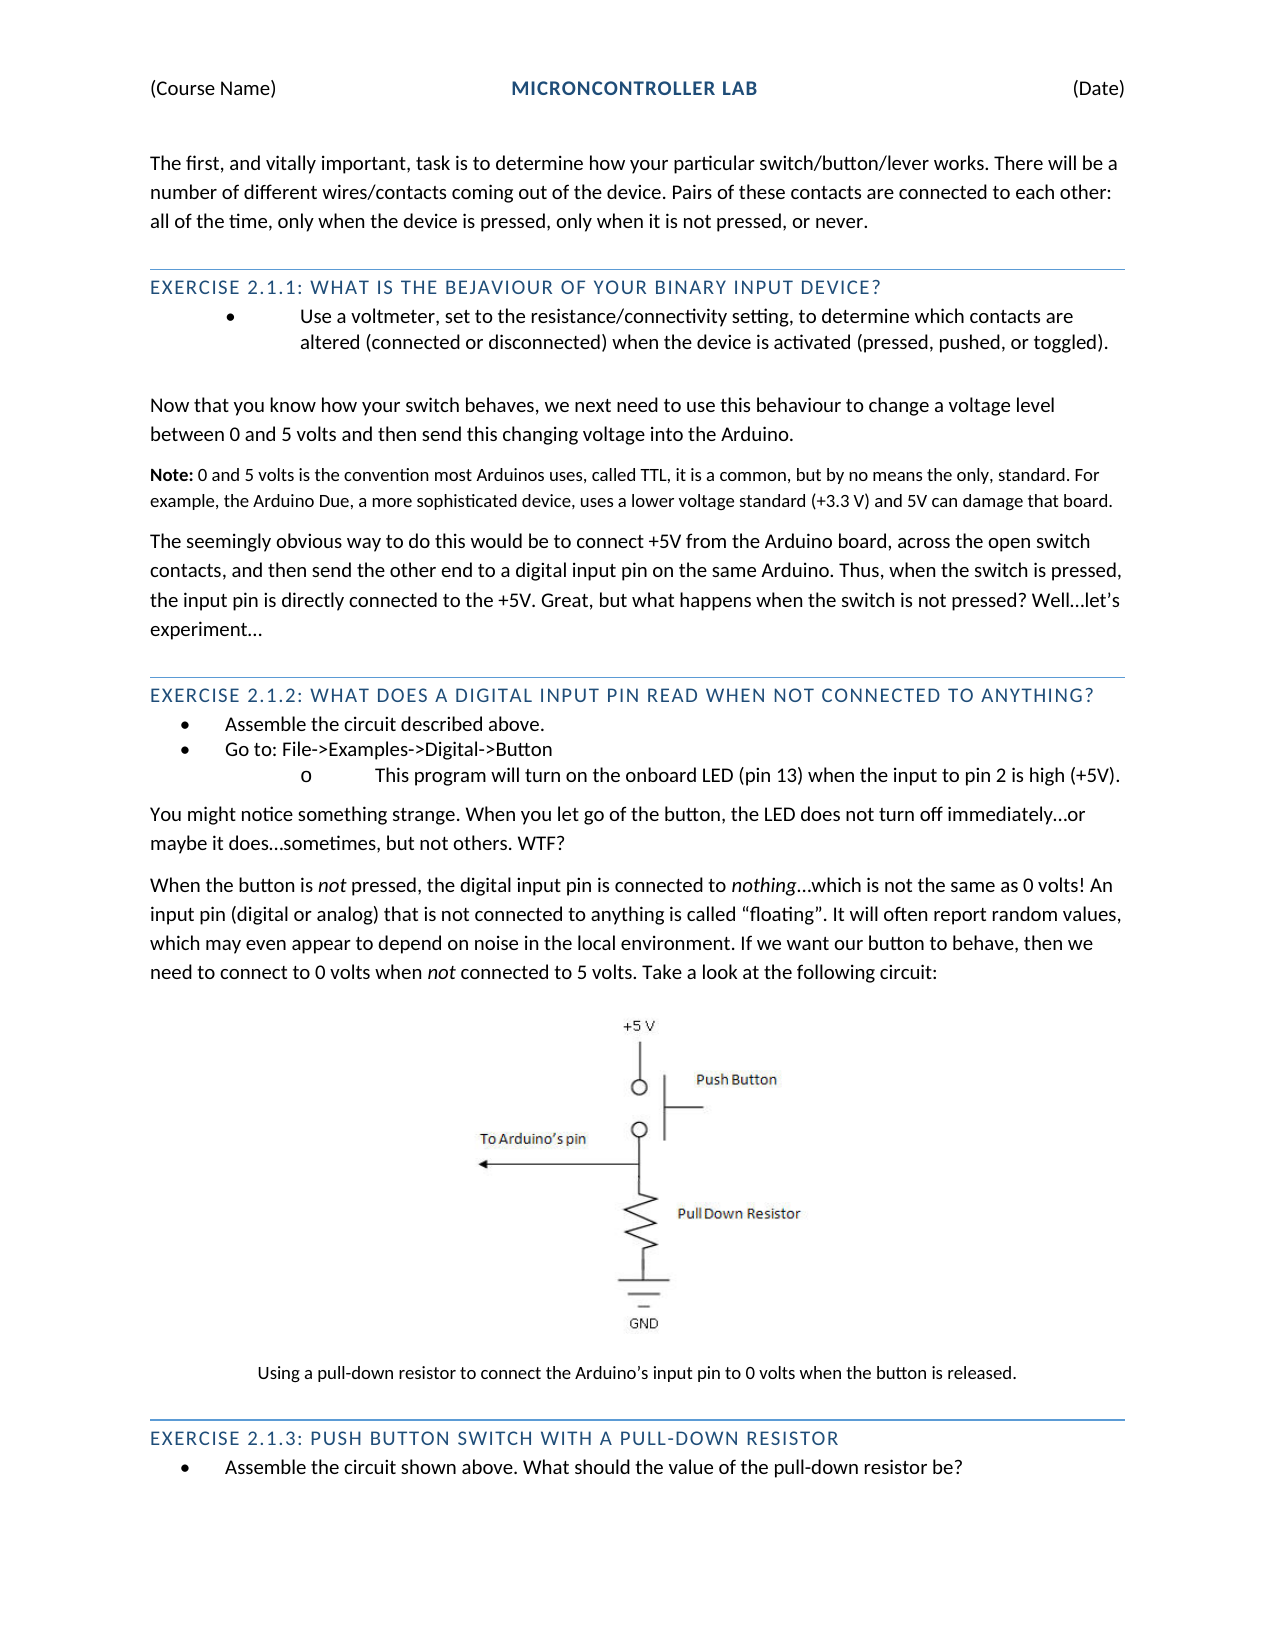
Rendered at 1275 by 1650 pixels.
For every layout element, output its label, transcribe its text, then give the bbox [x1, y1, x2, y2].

list Use a voltmeter, set to the resistance/connectivity setting, to determine which contacts are altered (connected or disconnected) when the device is activated (pressed, pushed, or toggled). [225, 304, 1125, 354]
text You might notice something strange. When you let go of the button, the LED does not turn off immediately…or maybe it does…sometimes, but not others. WTF? [150, 801, 1125, 856]
text Note: 0 and 5 volts is the convention most Arduinos uses, called TTL, it is a common, but by no means the only, standard. For example, the Arduino Due, a more sophisticated device, uses a lower voltage standard (+3.3 V) and 5V can damage that board. [150, 463, 1125, 512]
text When the button is not pressed, the digital input pin is connected to nothing…which is not the same as 0 volts! An input pin (digital or analog) that is not connected to anything is called “floating”. It will often report random values, which may even appear to depend on noise in the local environment. If we want our button to behave, then we need to connect to 0 volts when not connected to 5 volts. Take a look at the following circuit: [150, 872, 1125, 985]
subtitle Exercise 2.1.2: What does a Digital Input Pin read when not connected to anythInG? [150, 678, 1125, 707]
text The seemingly obvious way to do this would be to connect +5V from the Arduino board, across the open switch contacts, and then send the other end to a digital input pin on the same Arduino. Thus, when the switch is pressed, the input pin is directly connected to the +5V. Great, but what happens when the switch is not pressed? Well…let’s experiment… [150, 528, 1125, 641]
text Using a pull-down resistor to connect the Arduino’s input pin to 0 volts when the button is released. [150, 1361, 1125, 1384]
list This program will turn on the onboard LED (pin 13) when the input to pin 2 is high (+5V). [300, 762, 1125, 788]
subtitle Exercise 2.1.1: What is the bejaviour of your binary input device? [150, 270, 1125, 300]
list Assemble the circuit described above. [179, 711, 1125, 737]
text The first, and vitally important, task is to determine how your particular switch/button/lever works. There will be a number of different wires/contacts coming out of the device. Pairs of these contacts are connected to each other: all of the time, only when the device is pressed, only when it is not pressed, or never. [150, 150, 1125, 234]
subtitle Exercise 2.1.3: Push Button Switch WIth a PULL-DOWN Resistor [150, 1421, 1125, 1450]
picture [457, 1001, 818, 1346]
list Go to: File->Examples->Digital->Button [179, 737, 1125, 762]
list Assemble the circuit shown above. What should the value of the pull-down resistor be? [179, 1454, 1125, 1479]
text Now that you know how your switch behaves, we next need to use this behaviour to change a voltage level between 0 and 5 volts and then send this changing voltage into the Arduino. [150, 392, 1125, 447]
